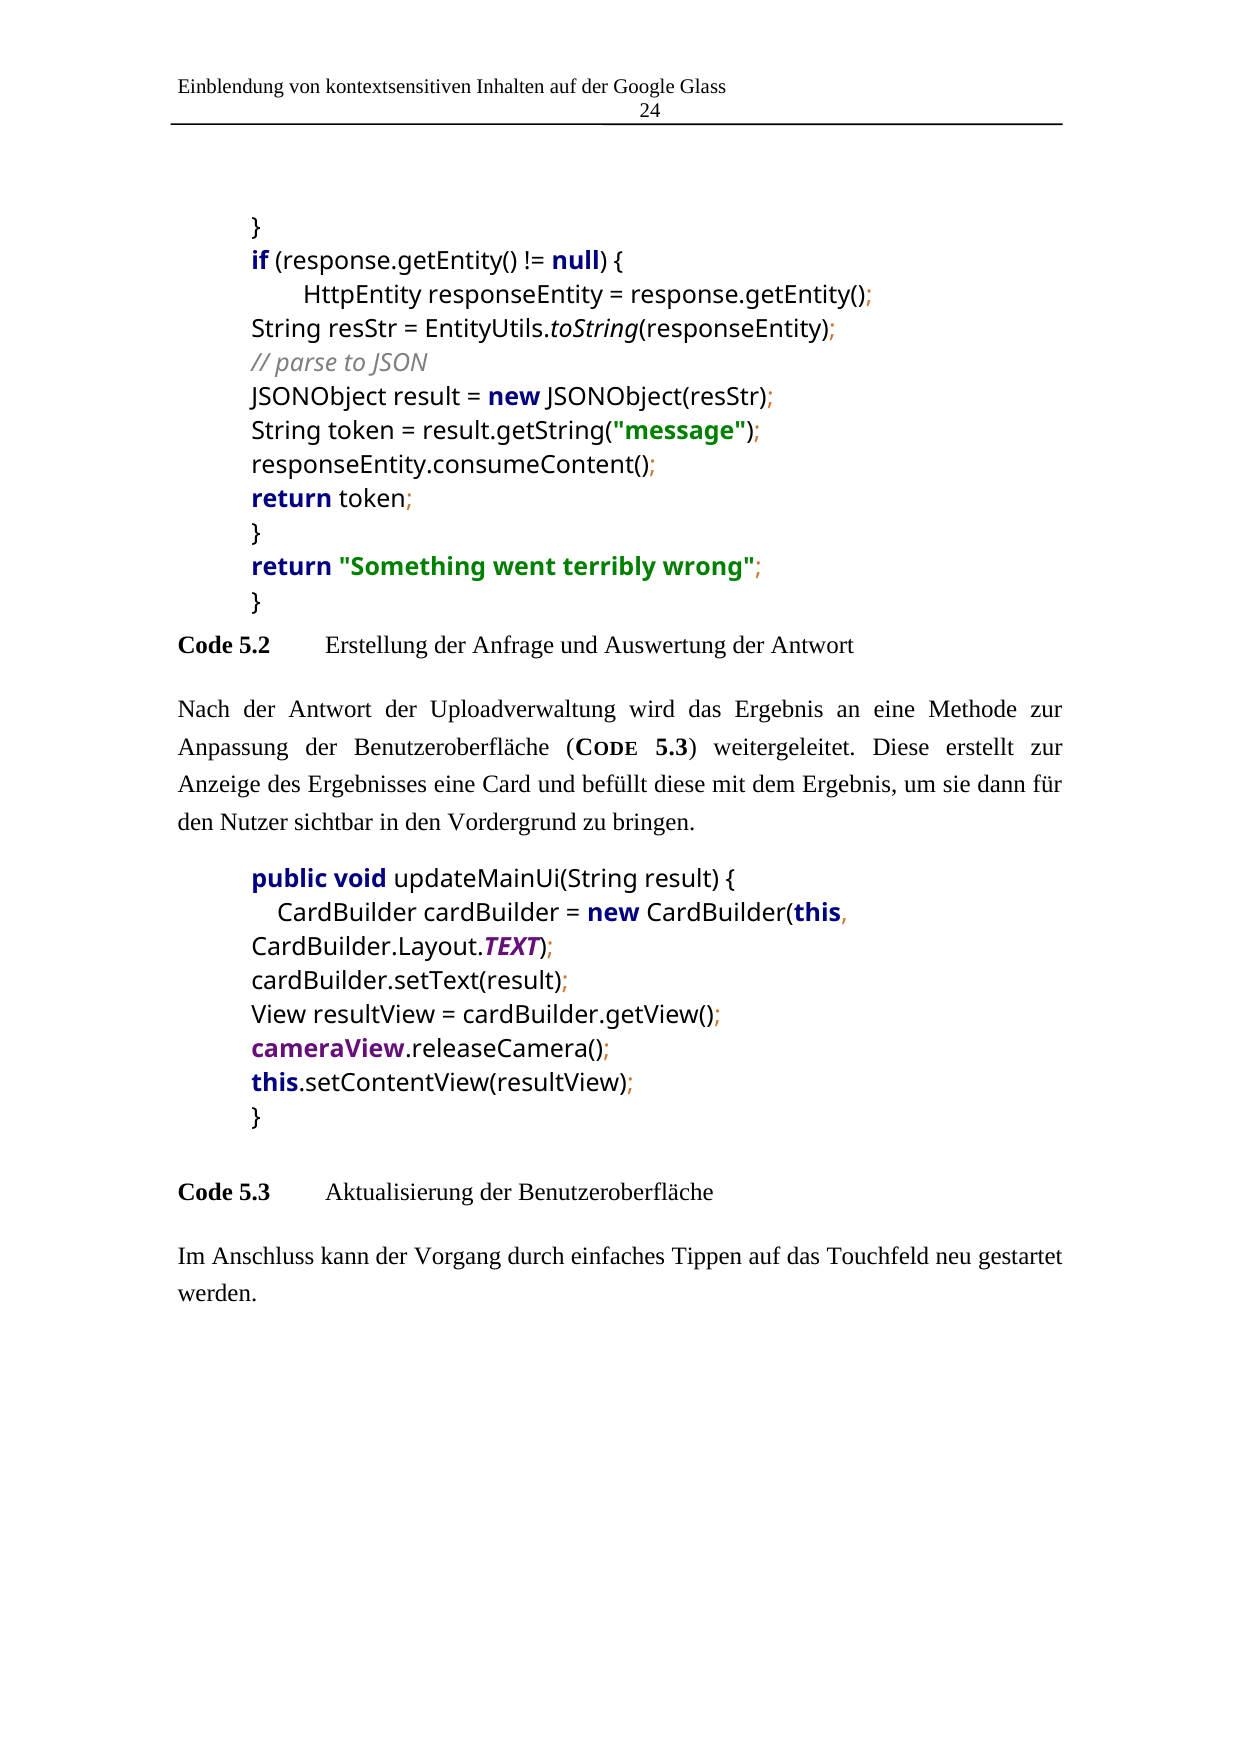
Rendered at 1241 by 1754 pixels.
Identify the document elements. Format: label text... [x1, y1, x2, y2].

text public void updateMainUi(String result) { CardBuilder cardBuilder = new CardBuilder(this, CardBuilder.Layout.TEXT); cardBuilder.setText(result); View resultView = cardBuilder.getView(); cameraView.releaseCamera(); this.setContentView(resultView); } [251, 860, 1063, 1133]
text Im Anschluss kann der Vorgang durch einfaches Tippen auf das Touchfeld neu gestartet werden. [177, 1232, 1063, 1307]
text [251, 208, 1063, 617]
text Code 5.3 Aktualisierung der Benutzeroberfläche [177, 1177, 1063, 1205]
text Code 5.2 Erstellung der Anfrage und Auswertung der Antwort [177, 630, 1063, 658]
text Nach der Antwort der Uploadverwaltung wird das Ergebnis an eine Methode zur Anpassung der Benutzeroberfläche (Code 5.3) weitergeleitet. Diese erstellt zur Anzeige des Ergebnisses eine Card und befüllt diese mit dem Ergebnis, um sie dann für den Nutzer sichtbar in den Vordergrund zu bringen. [177, 685, 1063, 835]
